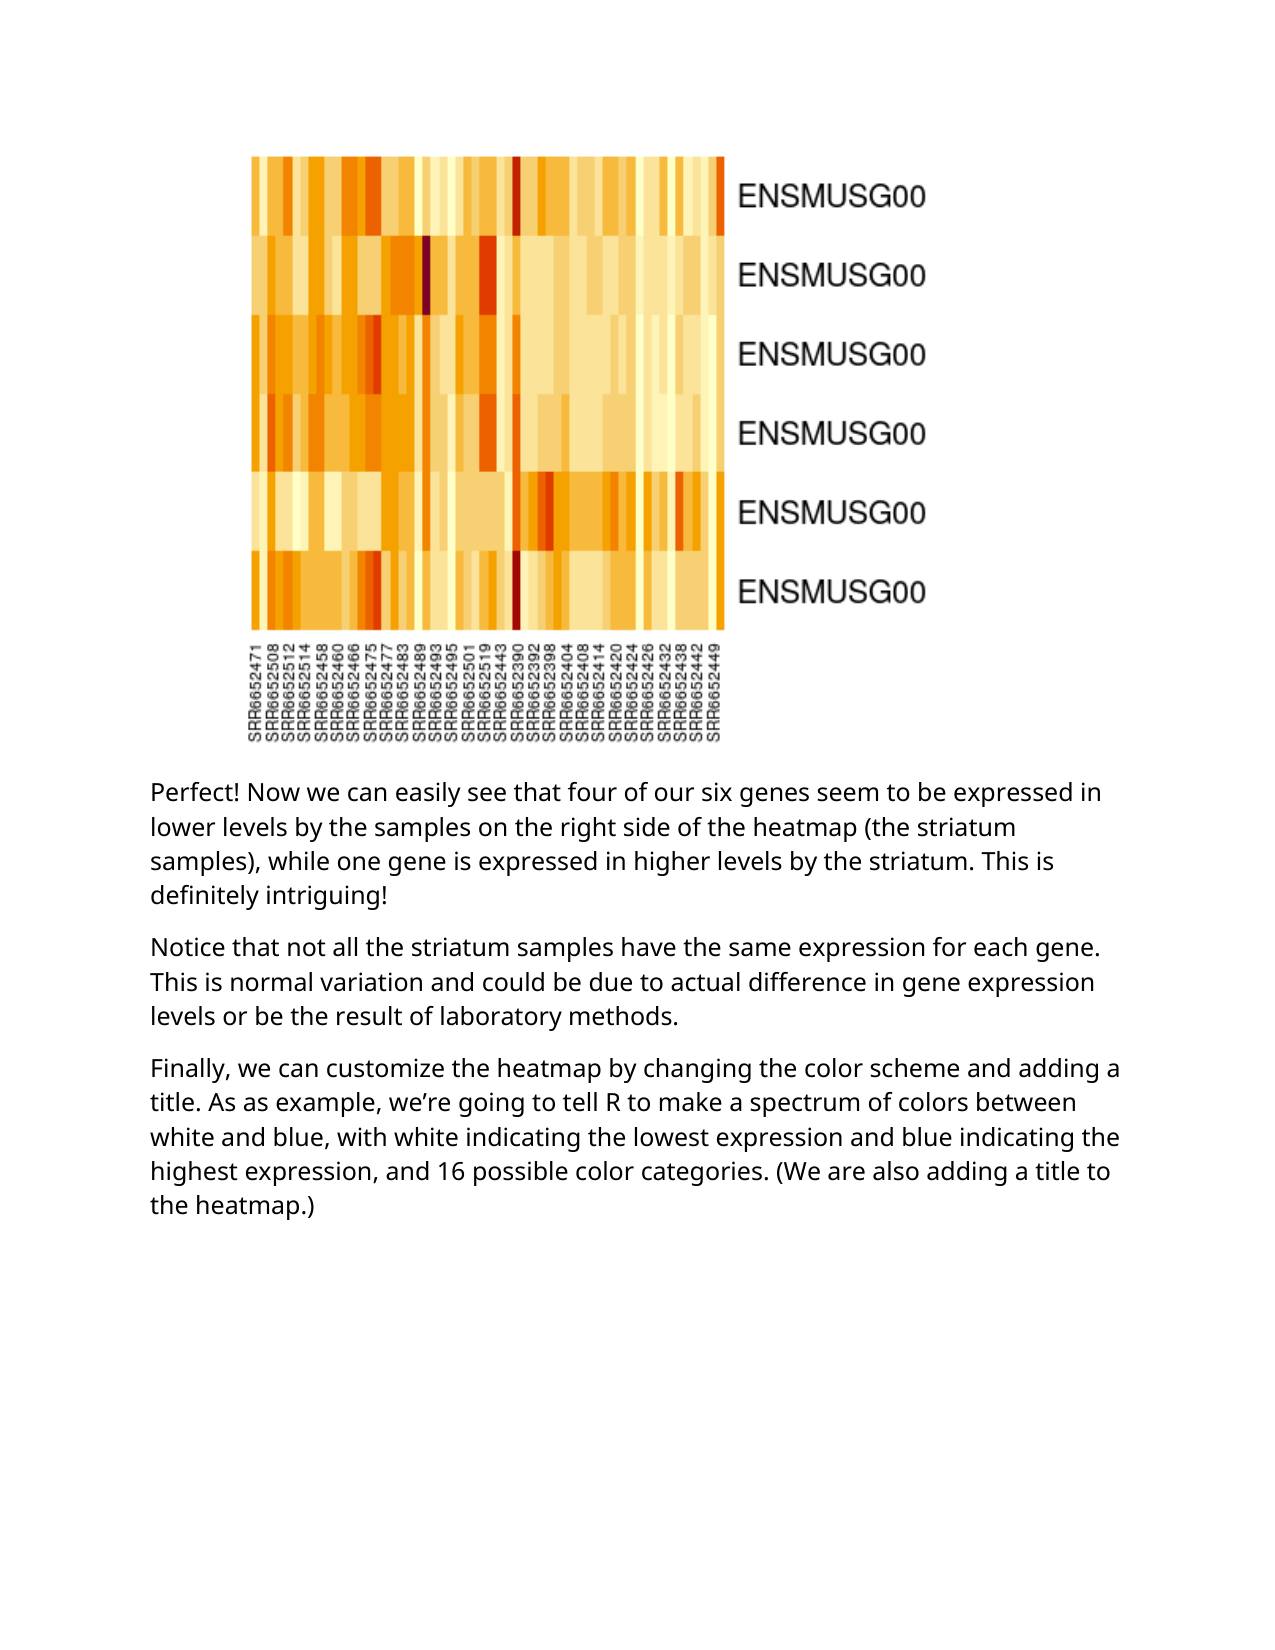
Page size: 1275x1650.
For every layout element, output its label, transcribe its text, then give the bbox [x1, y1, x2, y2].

text Perfect! Now we can easily see that four of our six genes seem to be expressed in lower levels by the samples on the right side of the heatmap (the striatum samples), while one gene is expressed in higher levels by the striatum. This is definitely intriguing! [150, 775, 1125, 911]
picture [168, 150, 927, 757]
text Finally, we can customize the heatmap by changing the color scheme and adding a title. As as example, we’re going to tell R to make a spectrum of colors between white and blue, with white indicating the lowest expression and blue indicating the highest expression, and 16 possible color categories. (We are also adding a title to the heatmap.) [150, 1051, 1125, 1221]
text Notice that not all the striatum samples have the same expression for each gene. This is normal variation and could be due to actual difference in gene expression levels or be the result of laboratory methods. [150, 930, 1125, 1032]
